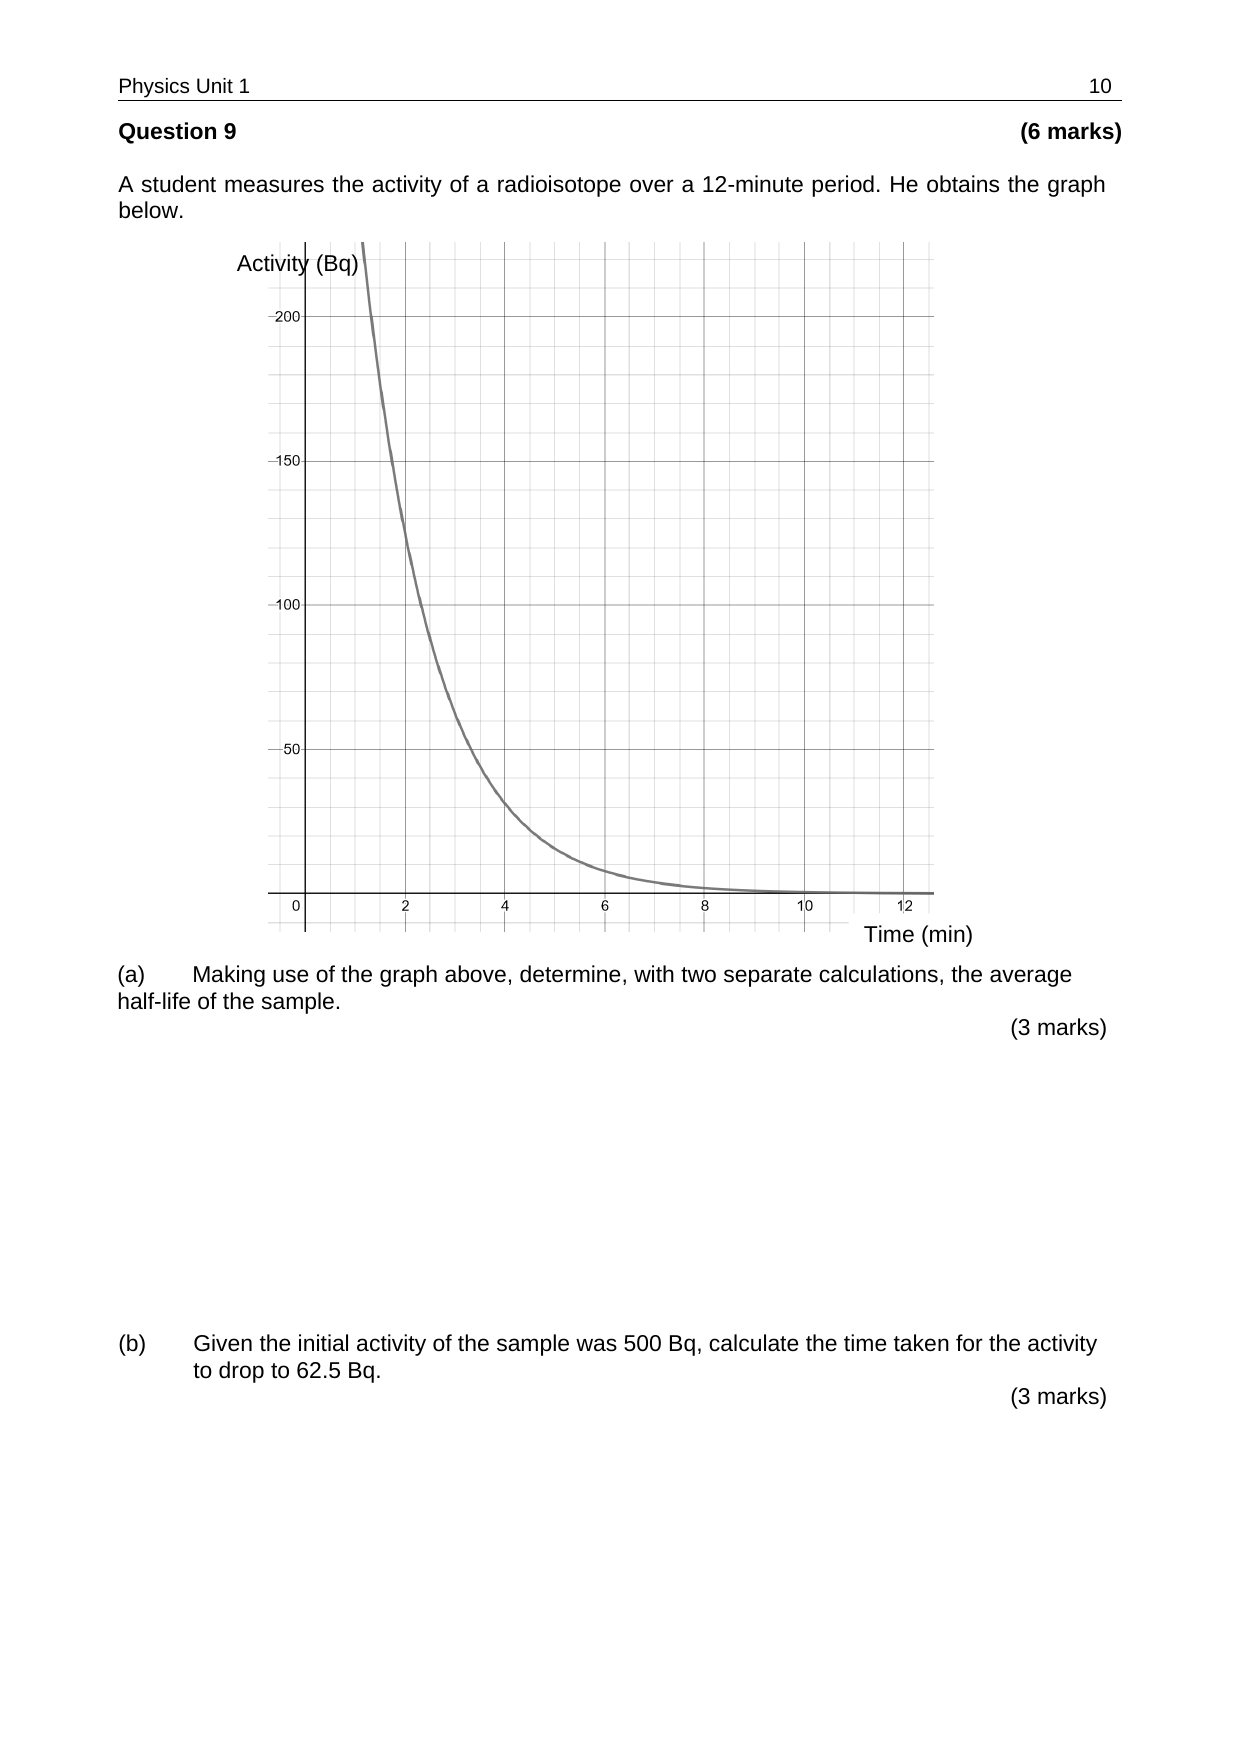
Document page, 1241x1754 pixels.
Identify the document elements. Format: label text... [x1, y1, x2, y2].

list Making use of the graph above, determine, with two separate calculations, the average [117, 961, 1107, 988]
text (3 marks) [118, 1014, 1107, 1041]
text Question 9 (6 marks) [118, 118, 1107, 144]
list half-life of the sample. [117, 988, 1107, 1014]
text (b) Given the initial activity of the sample was 500 Bq, calculate the time taken for the activity to drop to 62.5 Bq. [118, 1330, 1107, 1383]
text A student measures the activity of a radioisotope over a 12-minute period. He obtains the graph below. [118, 171, 1107, 223]
text (3 marks) [118, 1383, 1107, 1409]
